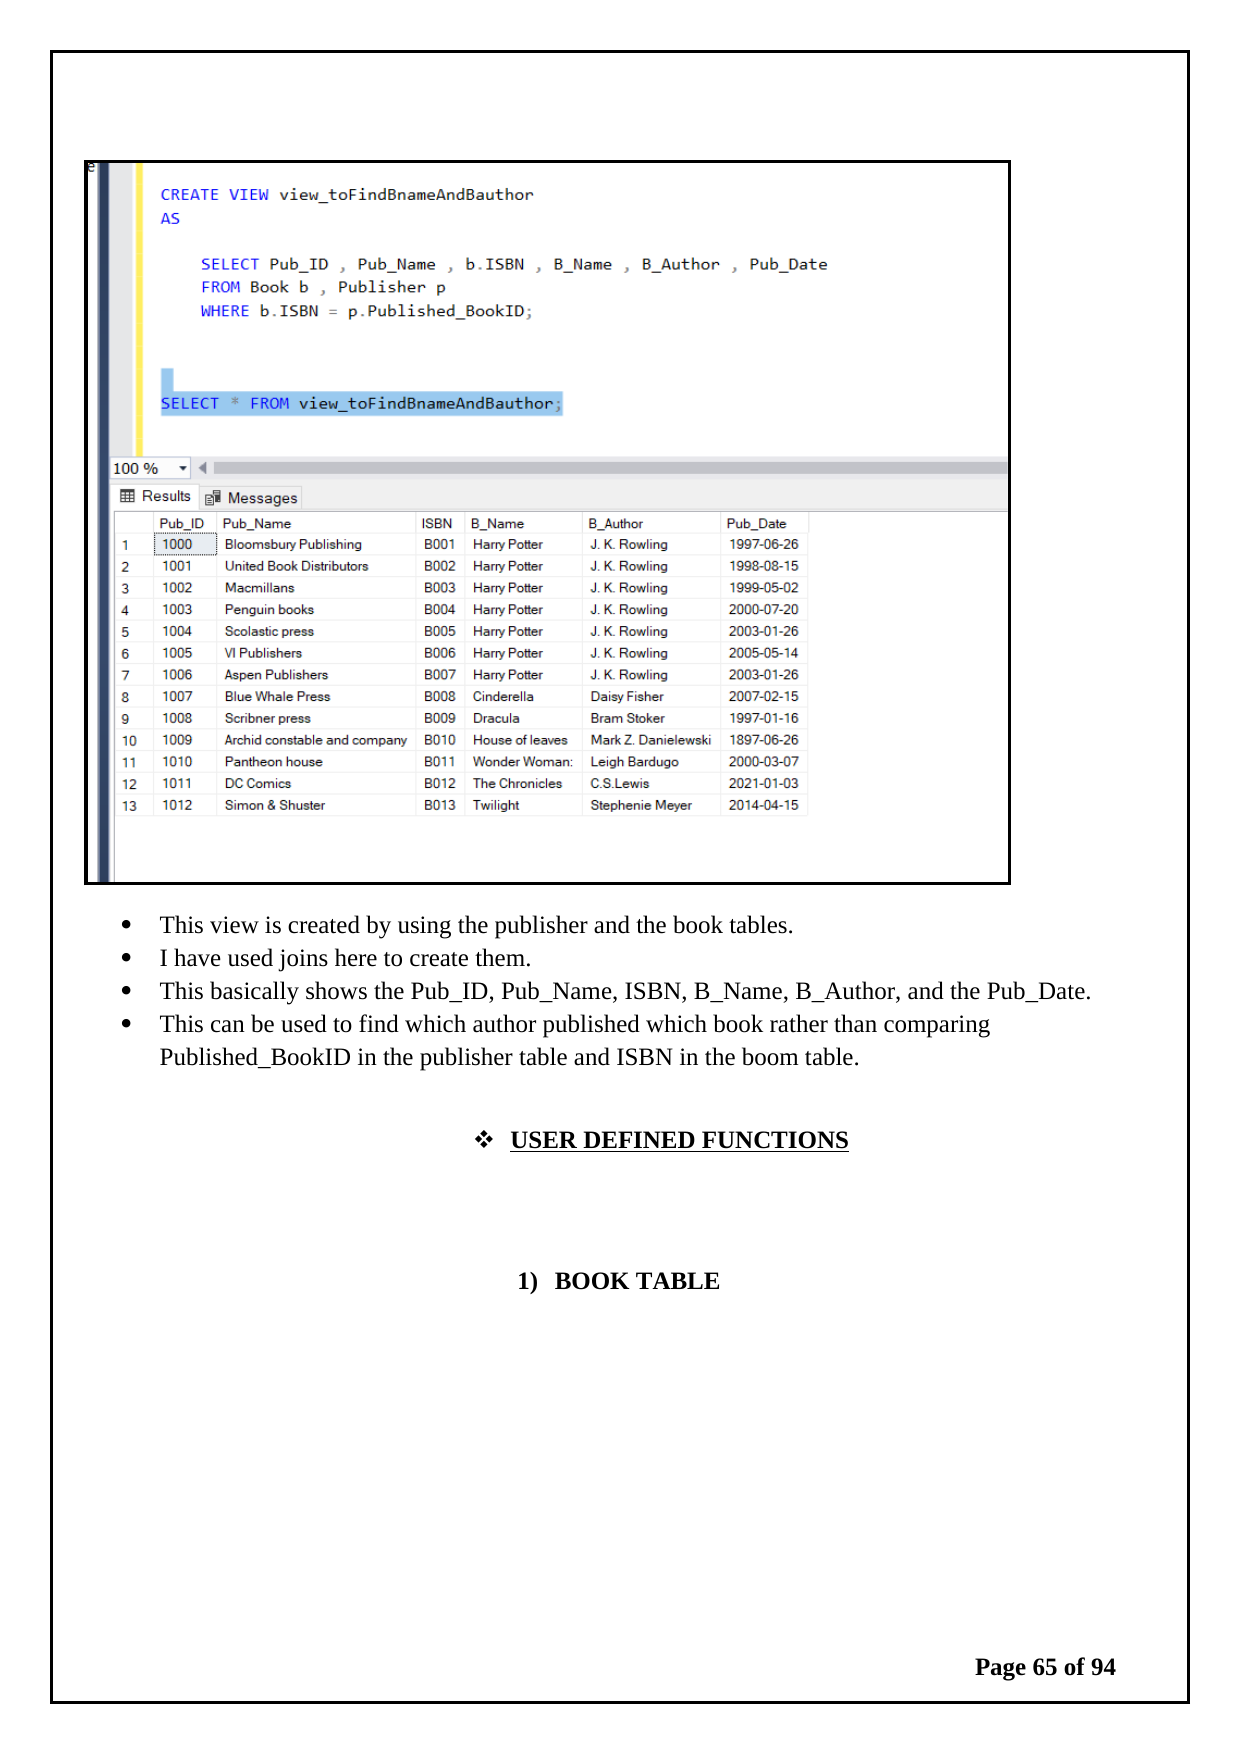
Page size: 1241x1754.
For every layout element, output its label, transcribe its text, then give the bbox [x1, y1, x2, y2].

picture [88, 163, 1008, 882]
list This view is created by using the publisher and the book tables. [122, 910, 1116, 939]
list This can be used to find which author published which book rather than comparing Published_BookID in the publisher table and ISBN in the boom table. [122, 1009, 1116, 1071]
subtitle USER DEFINED FUNCTIONS [206, 1126, 1116, 1154]
list This basically shows the Pub_ID, Pub_Name, ISBN, B_Name, B_Author, and the Pub_Date. [122, 976, 1116, 1005]
subtitle BOOK TABLE [122, 1266, 1116, 1295]
list I have used joins here to create them. [122, 943, 1116, 972]
